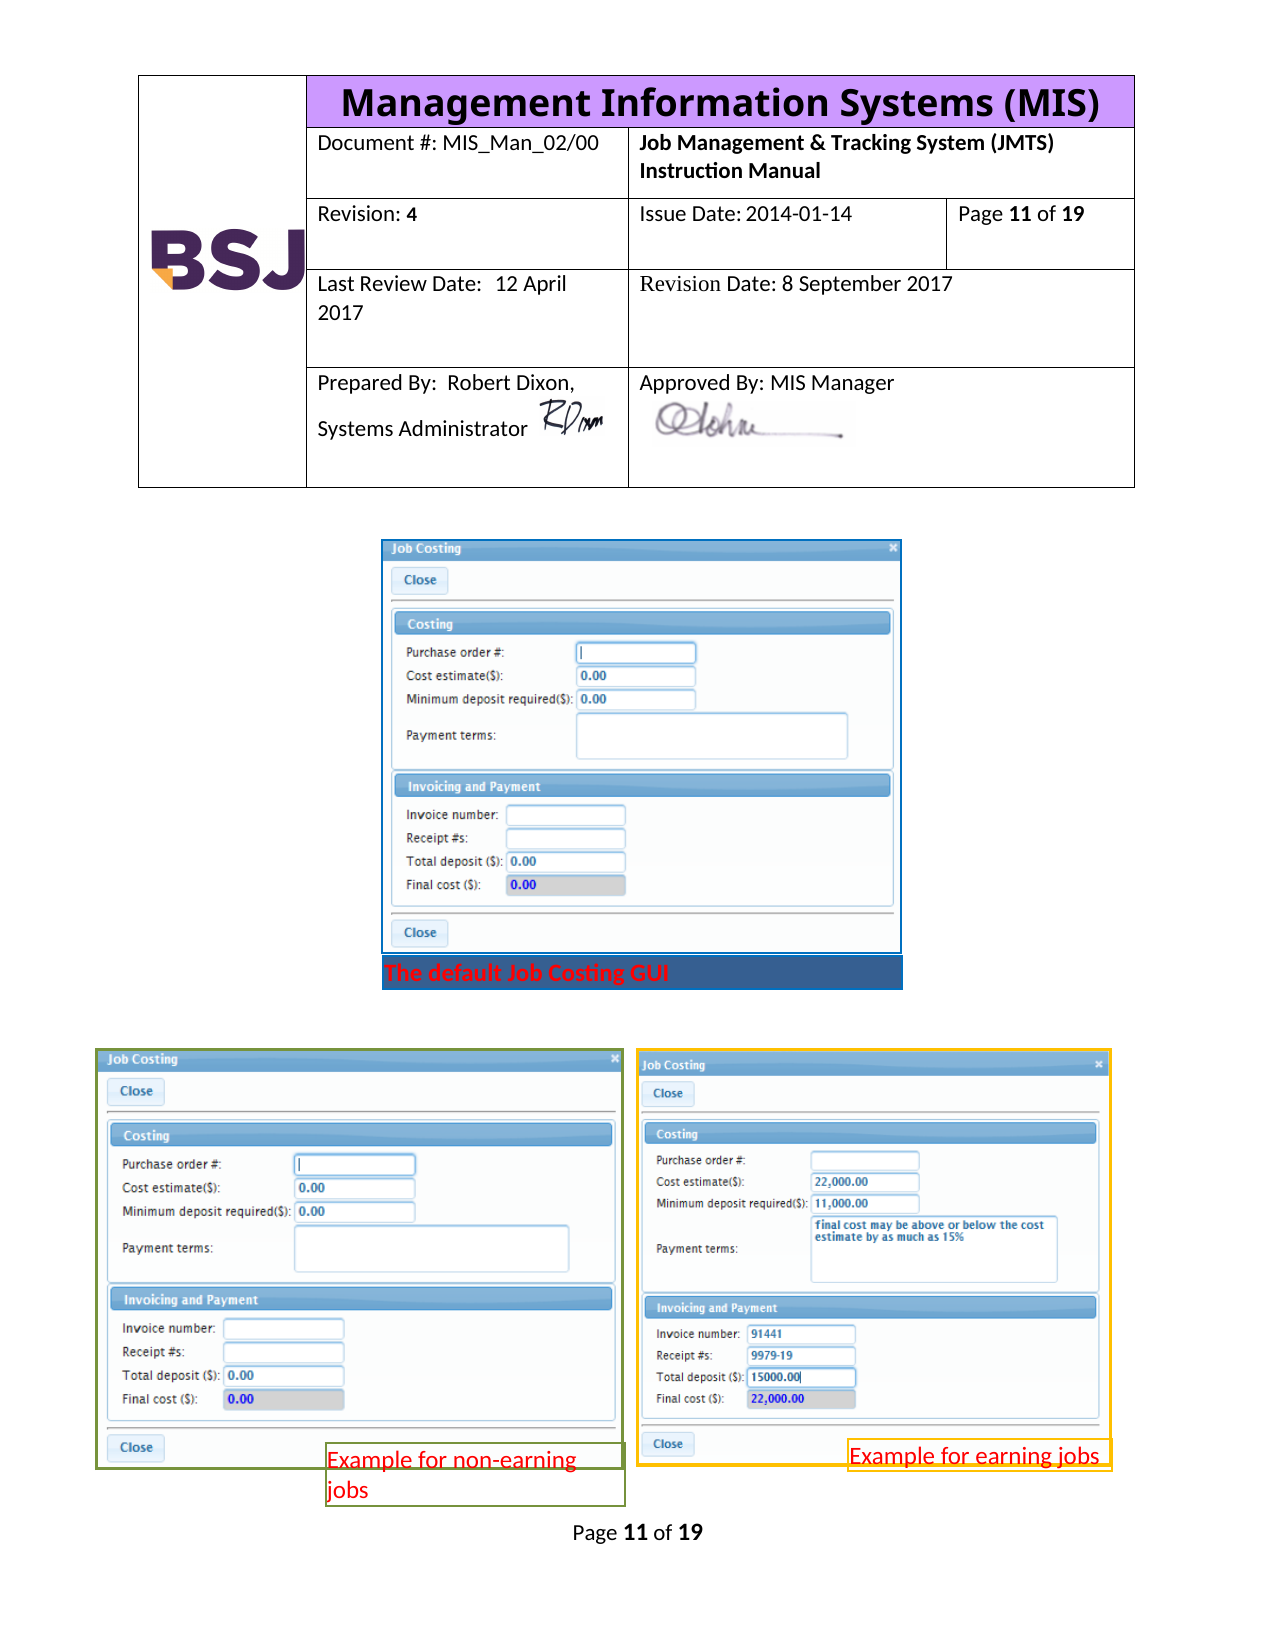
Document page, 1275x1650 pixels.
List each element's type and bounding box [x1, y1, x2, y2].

picture [428, 1458, 435, 1466]
picture [538, 396, 605, 436]
picture [372, 1458, 377, 1467]
picture [950, 1454, 957, 1462]
picture [651, 401, 856, 447]
picture [1066, 1454, 1073, 1462]
picture [150, 228, 306, 293]
picture [1012, 1454, 1017, 1463]
picture [907, 1454, 913, 1462]
picture [894, 1454, 899, 1463]
picture [383, 541, 900, 952]
picture [98, 1051, 621, 1467]
picture [365, 1458, 370, 1467]
picture [468, 1458, 475, 1466]
picture [327, 1444, 621, 1467]
picture [456, 1458, 461, 1467]
picture [536, 1458, 541, 1467]
picture [555, 1458, 560, 1467]
picture [849, 1440, 1109, 1463]
picture [887, 1454, 892, 1463]
picture [639, 1051, 1109, 1463]
picture [1031, 1454, 1036, 1463]
picture [1081, 1454, 1087, 1462]
picture [483, 1458, 488, 1467]
picture [385, 1458, 391, 1466]
